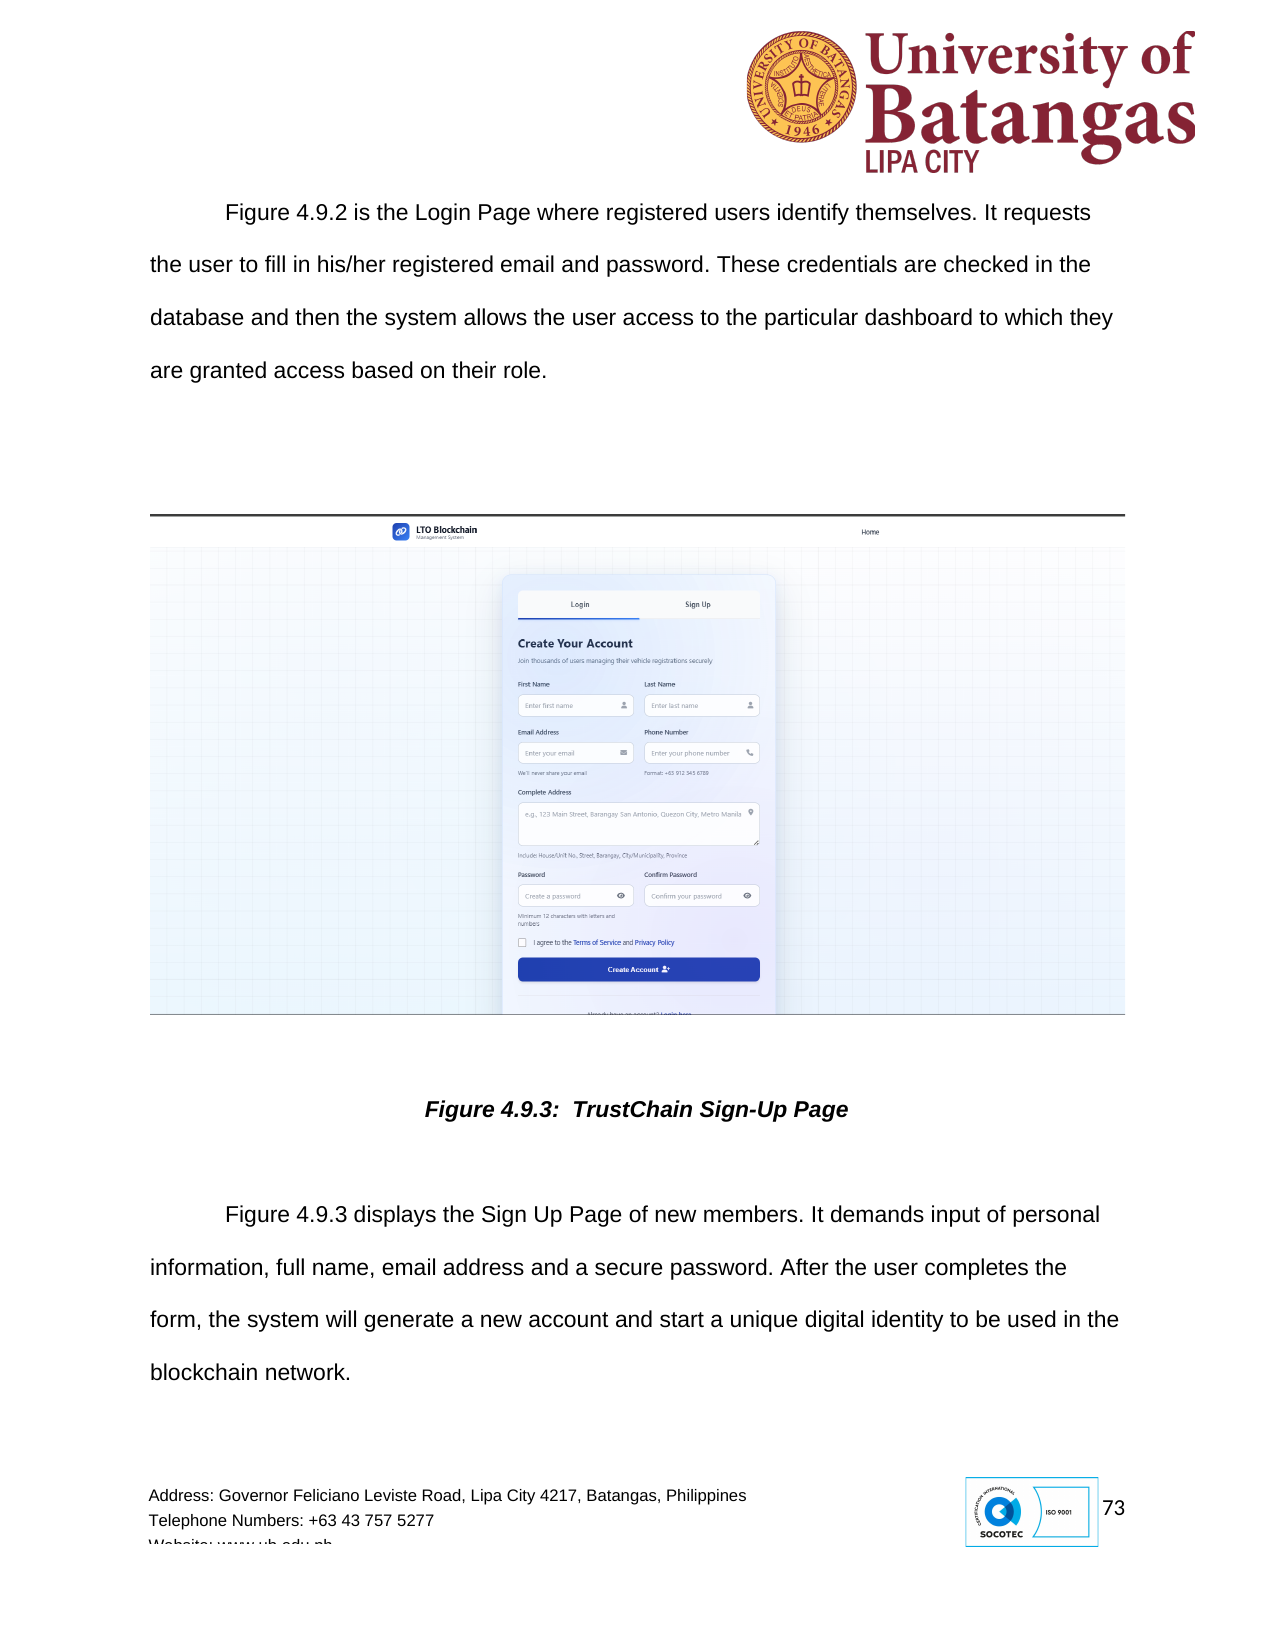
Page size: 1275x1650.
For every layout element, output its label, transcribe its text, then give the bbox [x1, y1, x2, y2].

text Figure 4.9.3 displays the Sign Up Page of new members. It demands input of personal information, full name, email address and a secure password. After the user completes the form, the system will generate a new account and start a unique digital identity to be used in the blockchain network. [150, 1201, 1125, 1385]
picture [965, 1479, 1099, 1545]
text Figure 4.9.3: TrustChain Sign-Up Page [150, 1096, 1125, 1122]
picture [150, 514, 1125, 1015]
picture [746, 31, 1195, 173]
text Figure 4.9.2 is the Login Page where registered users identify themselves. It requests the user to fill in his/her registered email and password. These credentials are checked in the database and then the system allows the user access to the particular dashboard to which they are granted access based on their role. [150, 150, 1125, 383]
